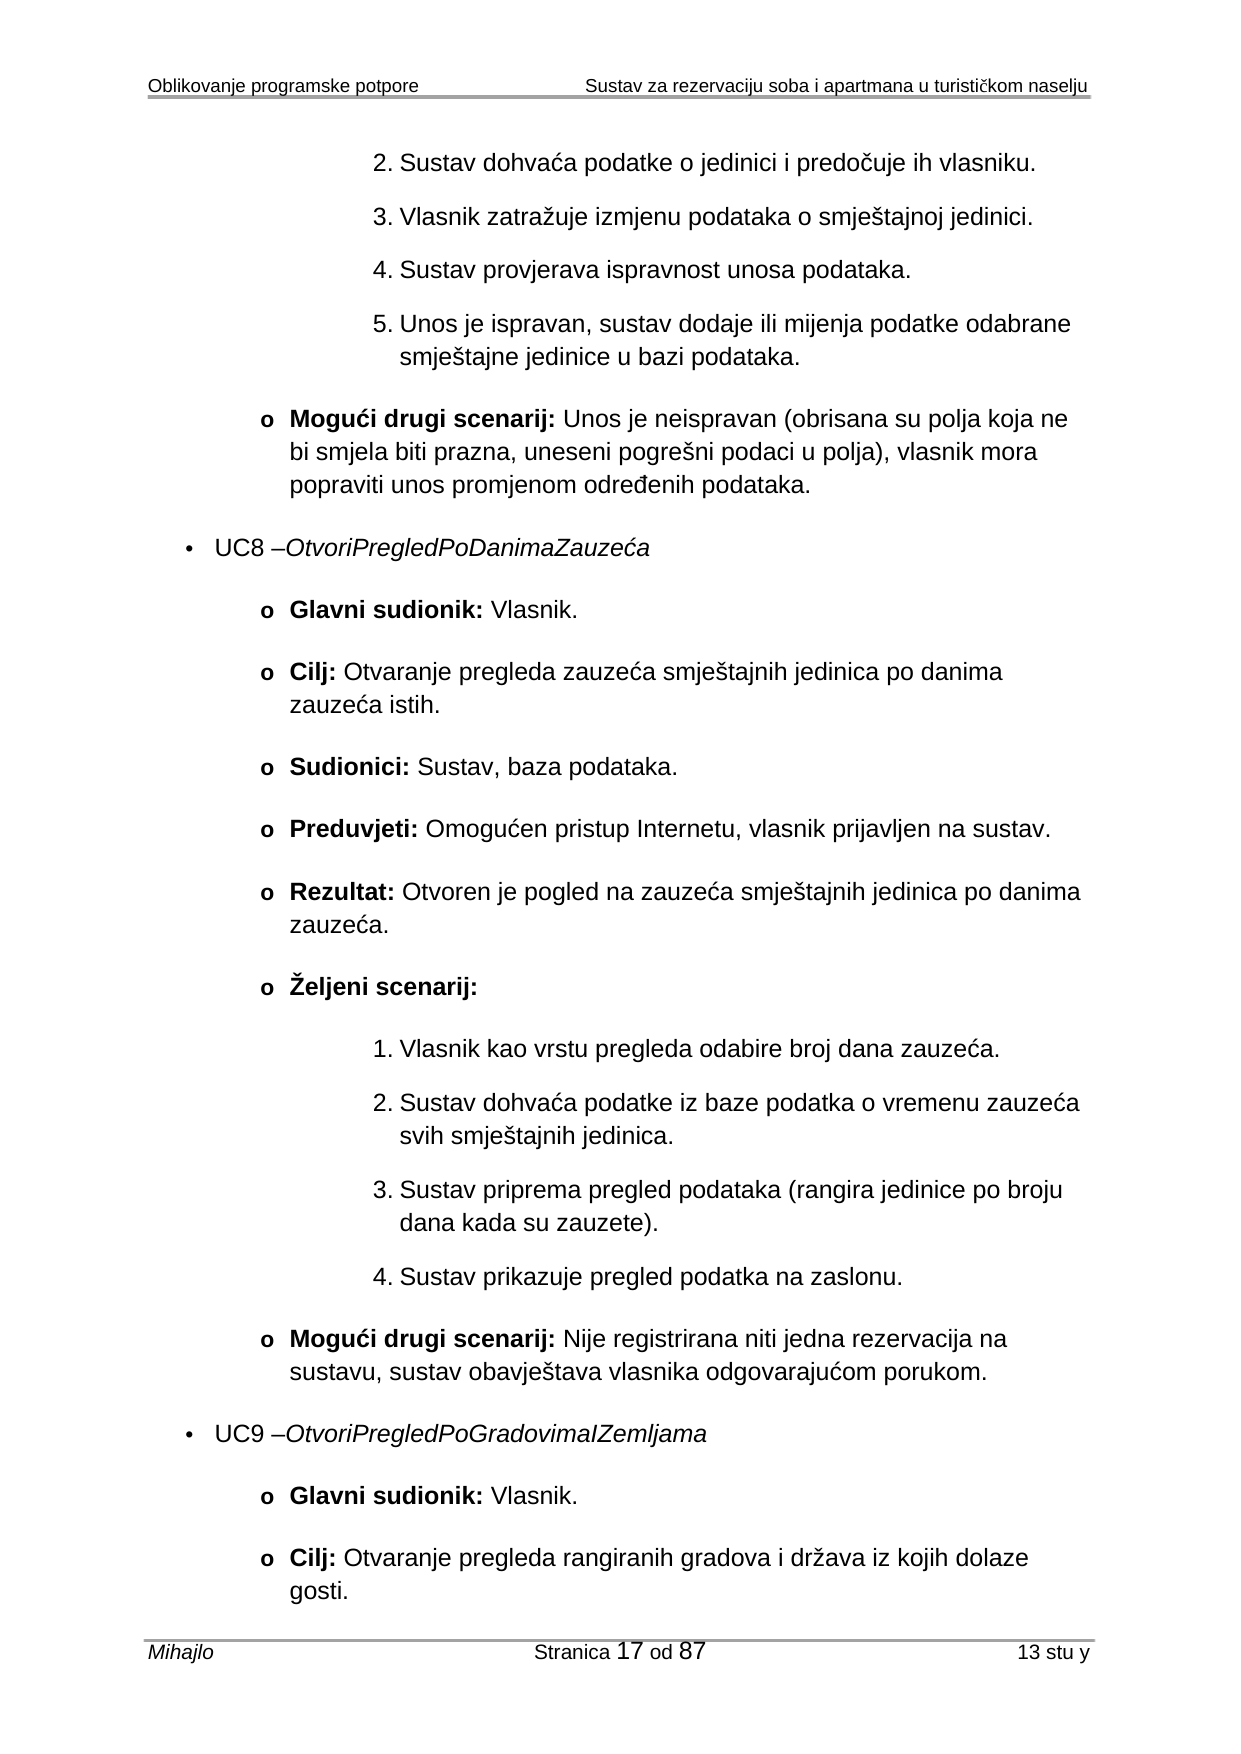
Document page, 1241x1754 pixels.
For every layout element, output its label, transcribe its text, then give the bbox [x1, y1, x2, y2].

list Glavni sudionik: Vlasnik. [260, 595, 1093, 623]
list UC9 –OtvoriPregledPoGradovimaIZemljama [185, 1419, 1093, 1448]
list Preduvjeti: Omogućen pristup Internetu, vlasnik prijavljen na sustav. [260, 814, 1093, 843]
list Cilj: Otvaranje pregleda rangiranih gradova i država iz kojih dolaze gosti. [260, 1543, 1093, 1605]
list Vlasnik zatražuje izmjenu podataka o smještajnoj jedinici. [373, 201, 1093, 230]
list Sustav provjerava ispravnost unosa podataka. [373, 255, 1093, 284]
list Cilj: Otvaranje pregleda zauzeća smještajnih jedinica po danima zauzeća istih. [260, 657, 1093, 719]
list Mogući drugi scenarij: Nije registrirana niti jedna rezervacija na sustavu, sustav obavještava vlasnika odgovarajućom porukom. [260, 1324, 1093, 1386]
list Unos je ispravan, sustav dodaje ili mijenja podatke odabrane smještajne jedinice u bazi podataka. [373, 309, 1093, 371]
list Sustav priprema pregled podataka (rangira jedinice po broju dana kada su zauzete). [373, 1175, 1093, 1236]
list Sustav prikazuje pregled podatka na zaslonu. [373, 1262, 1093, 1290]
picture [147, 95, 1092, 99]
list Sustav dohvaća podatke iz baze podatka o vremenu zauzeća svih smještajnih jedinica. [373, 1088, 1093, 1149]
list Sustav dohvaća podatke o jedinici i predočuje ih vlasniku. [373, 148, 1093, 176]
list Rezultat: Otvoren je pogled na zauzeća smještajnih jedinica po danima zauzeća. [260, 877, 1093, 938]
list Mogući drugi scenarij: Unos je neispravan (obrisana su polja koja ne bi smjela biti prazna, uneseni pogrešni podaci u polja), vlasnik mora popraviti unos promjenom određenih podataka. [260, 404, 1093, 499]
list Vlasnik kao vrstu pregleda odabire broj dana zauzeća. [373, 1034, 1093, 1063]
list Glavni sudionik: Vlasnik. [260, 1481, 1093, 1510]
list Željeni scenarij: [260, 972, 1093, 1001]
list Sudionici: Sustav, baza podataka. [260, 752, 1093, 781]
list UC8 –OtvoriPregledPoDanimaZauzeća [185, 533, 1093, 561]
